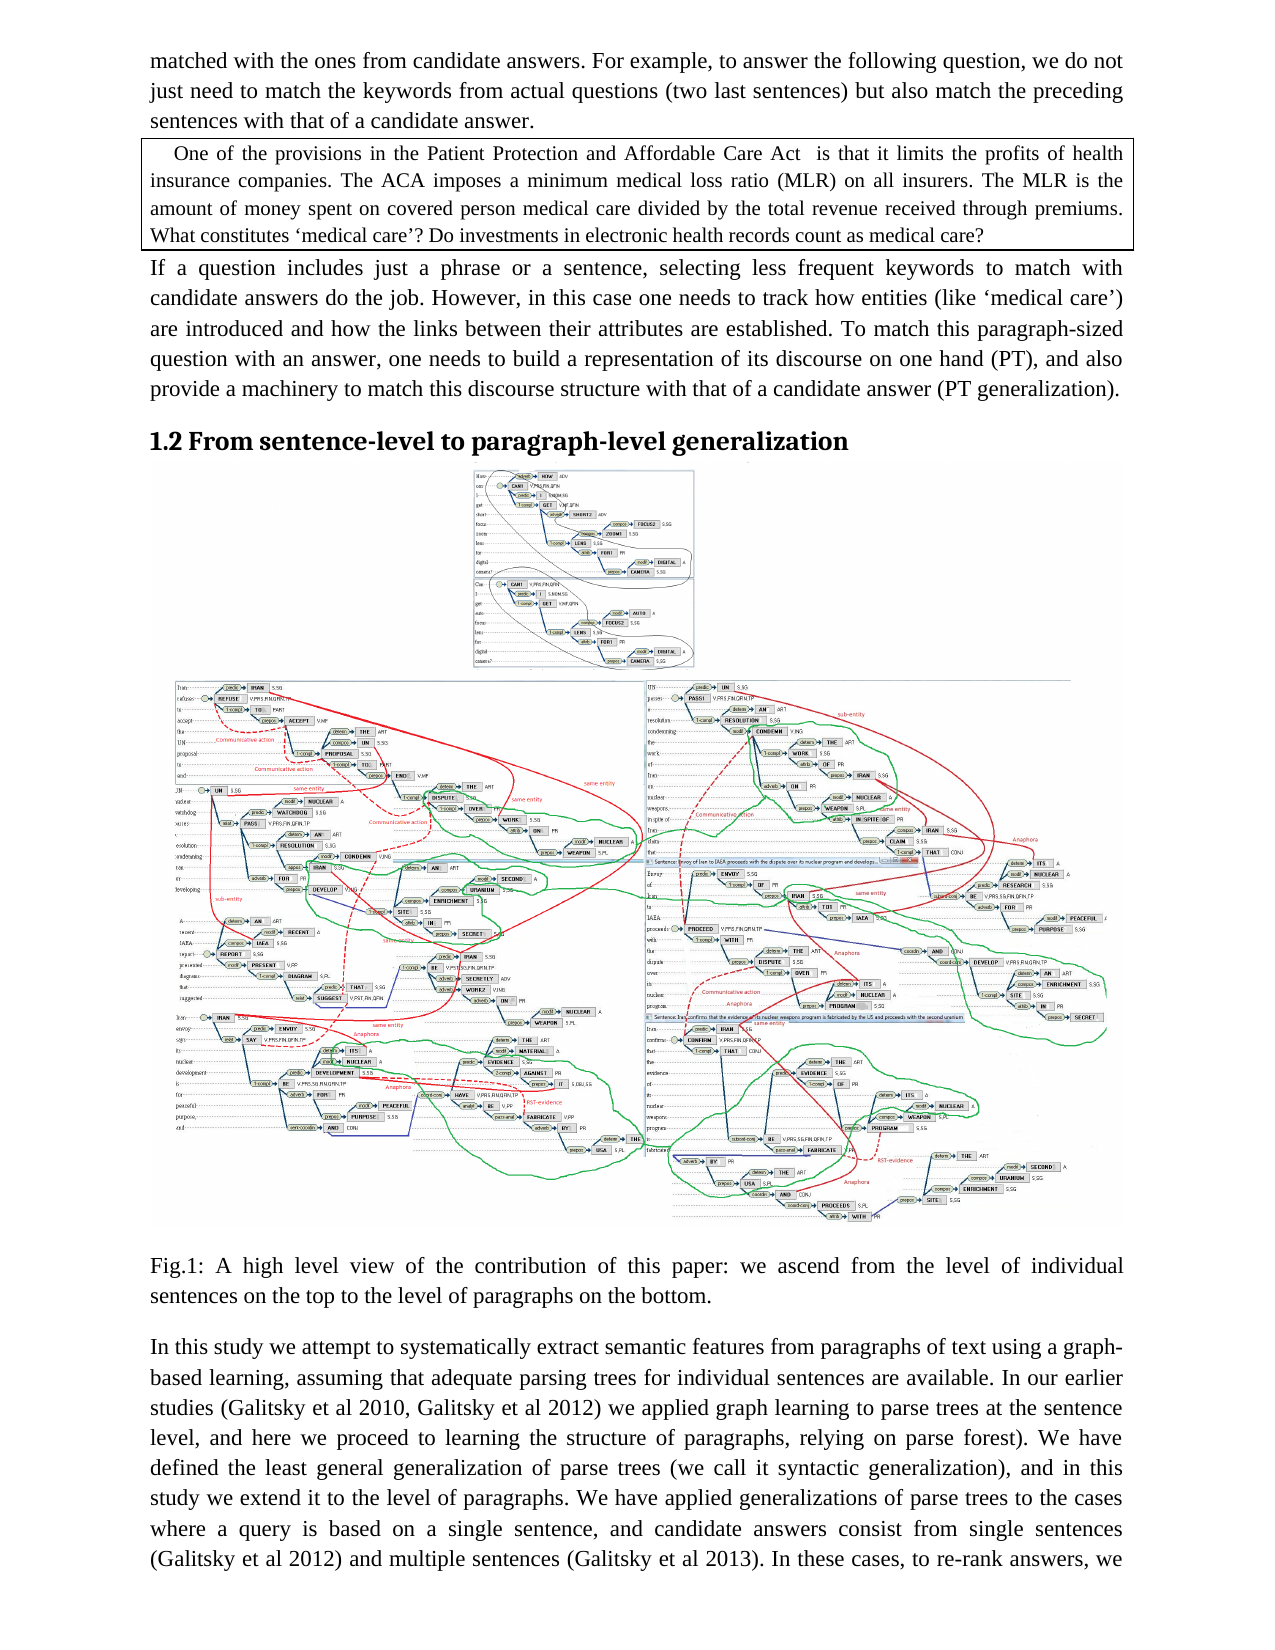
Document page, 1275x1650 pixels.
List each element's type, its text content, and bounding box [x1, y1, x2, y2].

text Fig.1: A high level view of the contribution of this paper: we ascend from the level of individual sentences on the top to the level of paragraphs on the bottom. [150, 1252, 1125, 1309]
subtitle 1.2 From sentence-level to paragraph-level generalization [150, 426, 1125, 457]
text One of the provisions in the Patient Protection and Affordable Care Act is that it limits the profits of health insurance companies. The ACA imposes a minimum medical loss ratio (MLR) on all insurers. The MLR is the amount of money spent on covered person medical care divided by the total revenue received through premiums. What constitutes ‘medical care’? Do investments in electronic health records count as medical care? [142, 139, 1133, 249]
picture [150, 461, 1124, 1228]
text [150, 1333, 1125, 1571]
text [150, 47, 1125, 134]
text If a question includes just a phrase or a sentence, selecting less frequent keywords to match with candidate answers do the job. However, in this case one needs to track how entities (like ‘medical care’) are introduced and how the links between their attributes are established. To match this paragraph-sized question with an answer, one needs to build a representation of its discourse on one hand (PT), and also provide a machinery to match this discourse structure with that of a candidate answer (PT generalization). [150, 254, 1125, 401]
